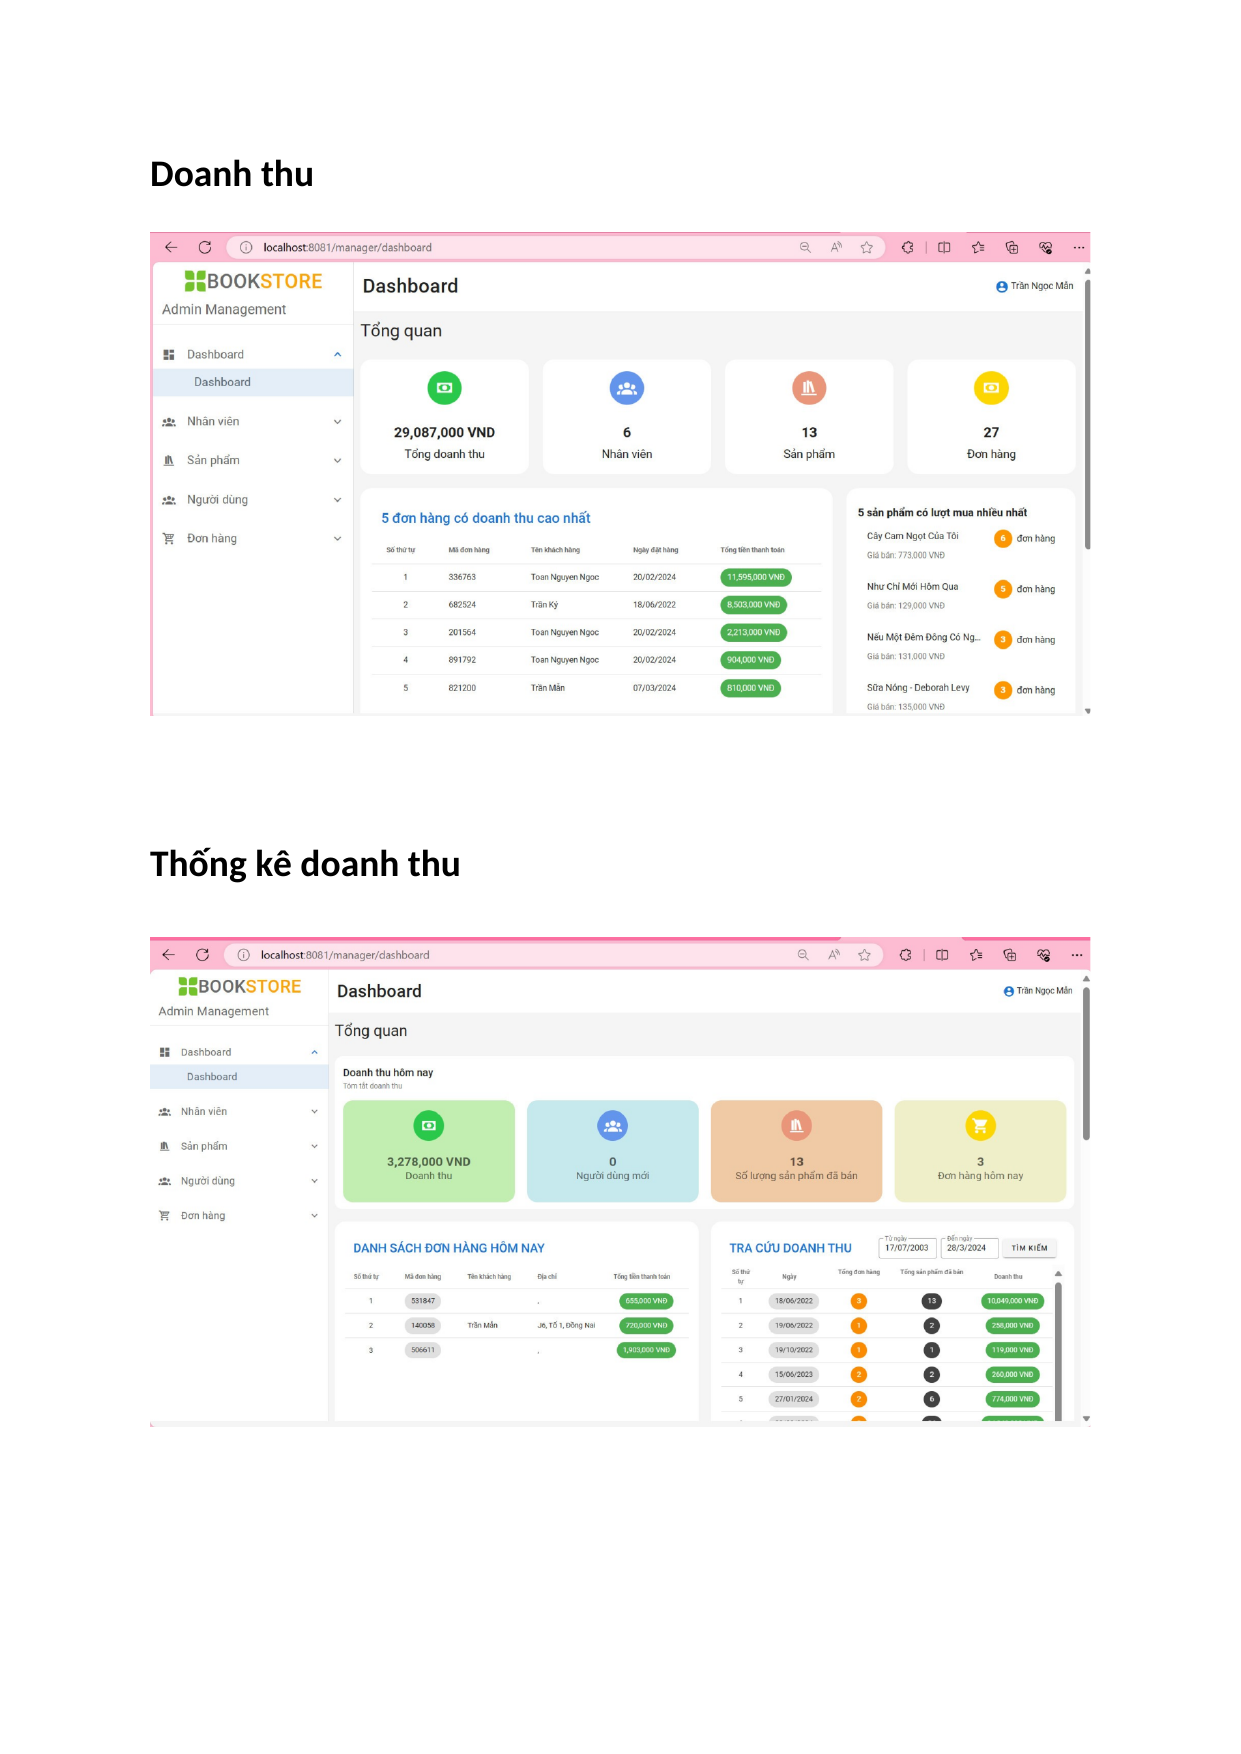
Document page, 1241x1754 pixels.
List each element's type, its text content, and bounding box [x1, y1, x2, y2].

picture [150, 937, 1091, 1427]
picture [150, 232, 1091, 716]
text Thống kê doanh thu [150, 840, 1090, 886]
text Doanh thu [150, 150, 1090, 196]
